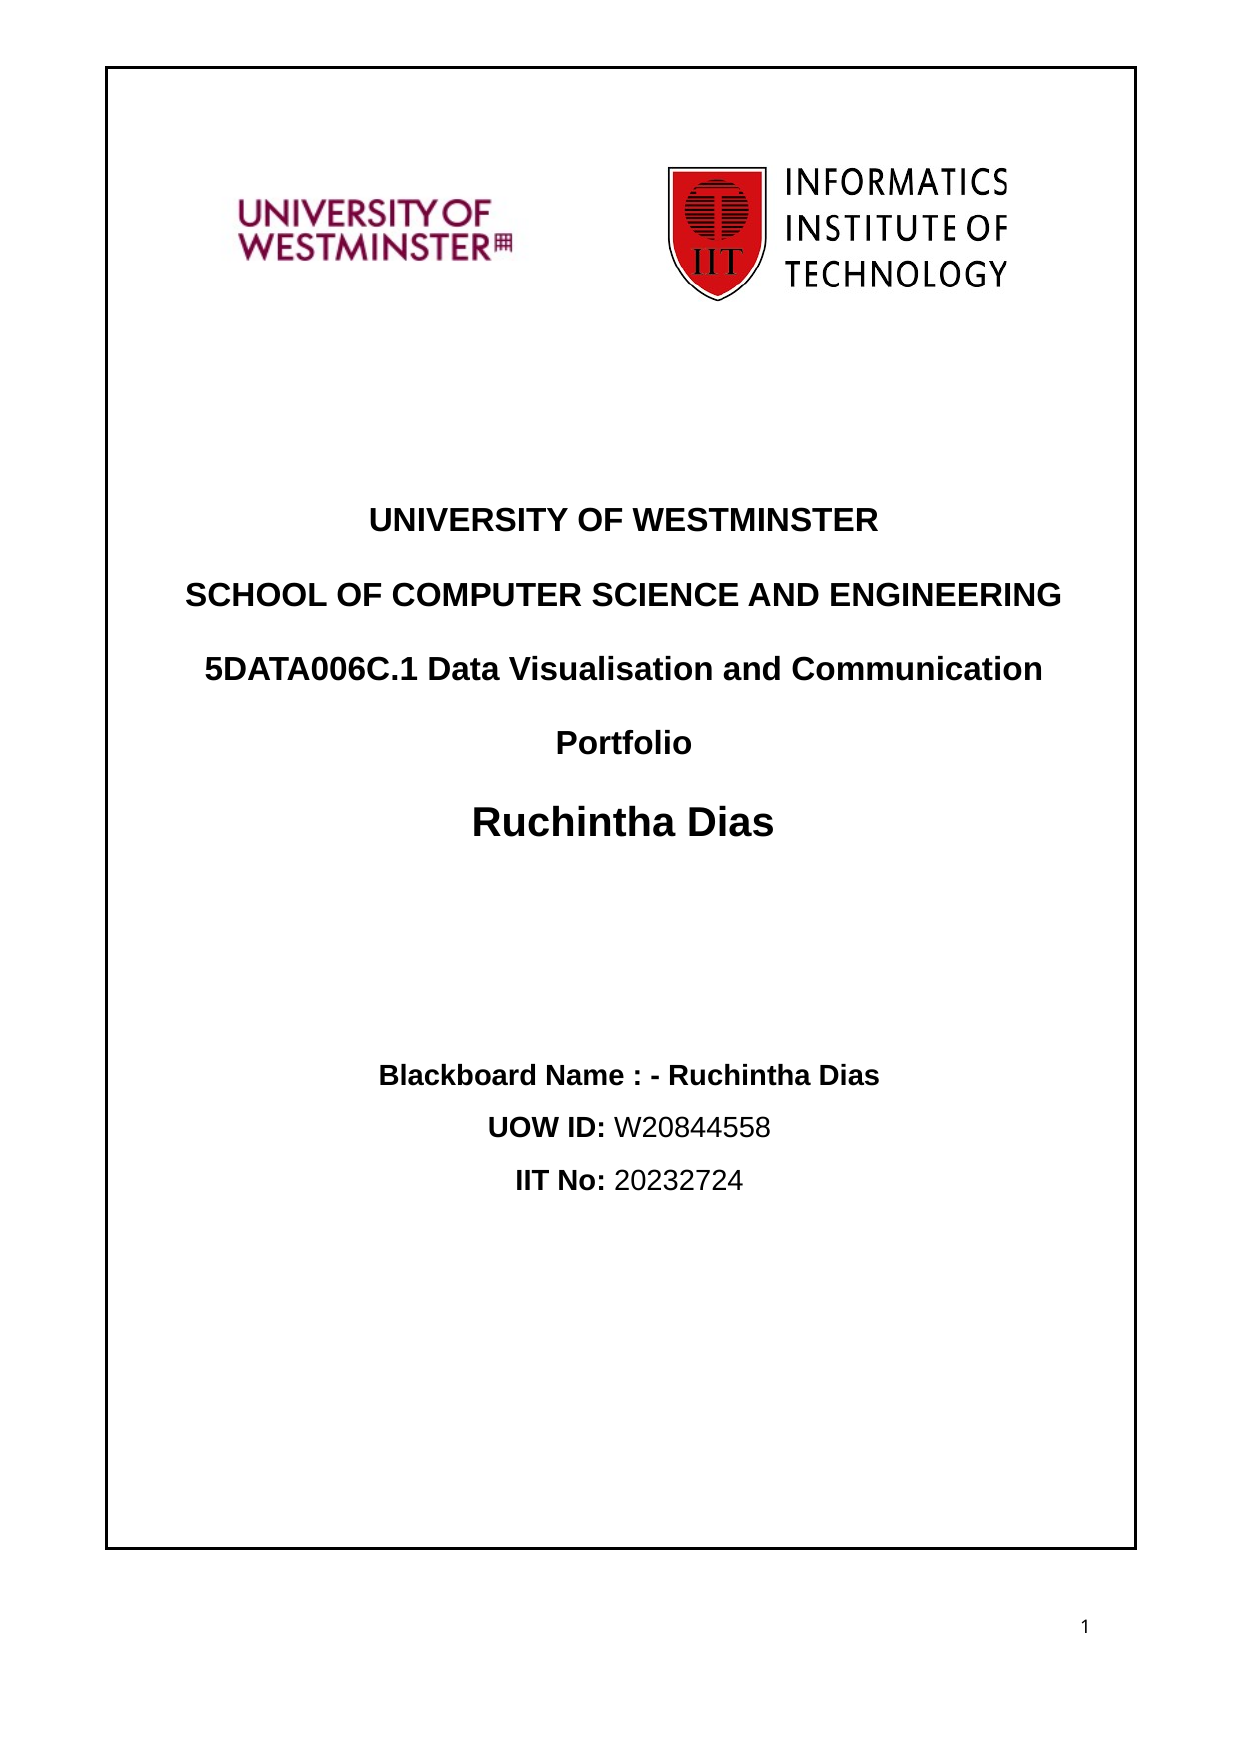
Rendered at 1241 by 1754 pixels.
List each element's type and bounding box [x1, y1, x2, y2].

picture [200, 177, 556, 295]
picture [666, 165, 1007, 302]
